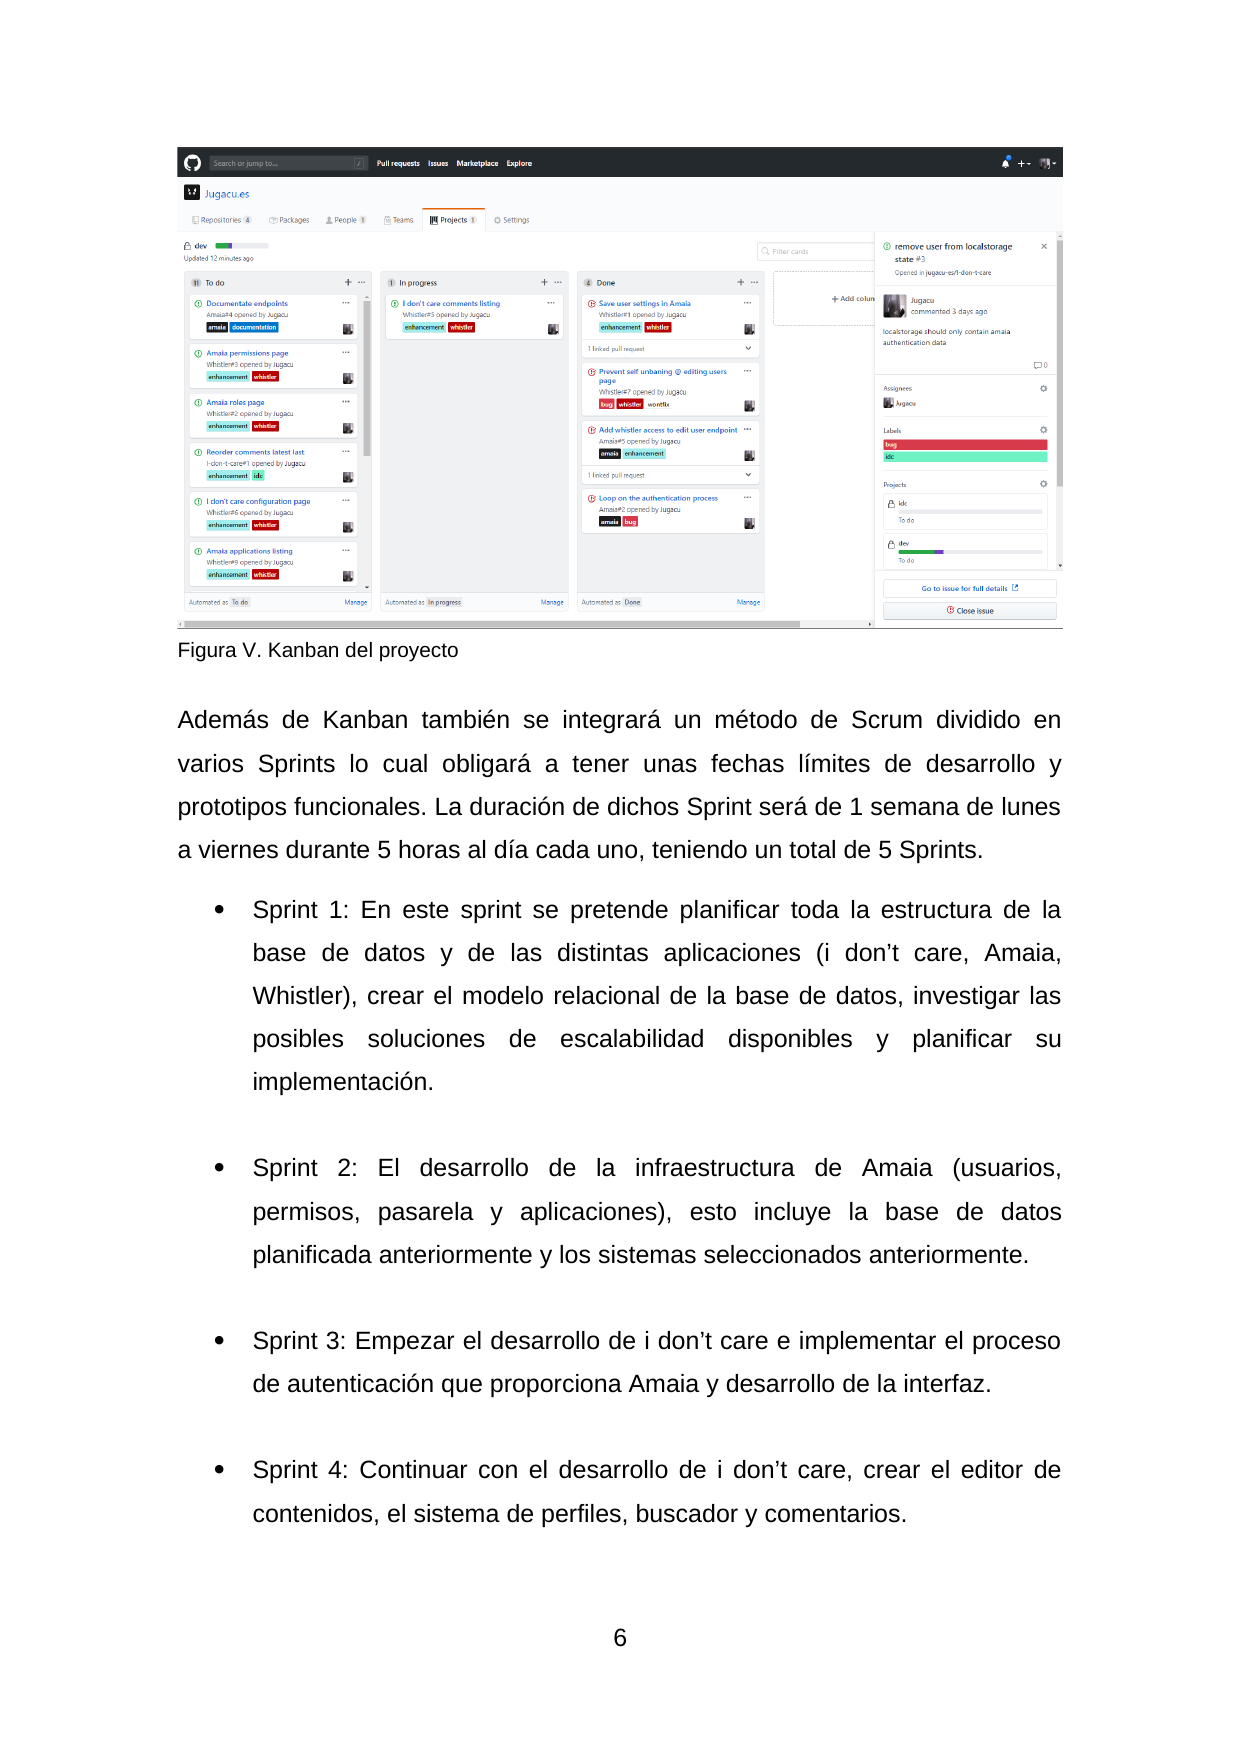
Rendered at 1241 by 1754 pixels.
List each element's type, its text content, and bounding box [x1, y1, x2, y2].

list Sprint 3: Empezar el desarrollo de i don’t care e implementar el proceso de autenticación que proporciona Amaia y desarrollo de la interfaz. [215, 1326, 1063, 1398]
list Sprint 4: Continuar con el desarrollo de i don’t care, crear el editor de contenidos, el sistema de perfiles, buscador y comentarios. [215, 1456, 1063, 1527]
text Además de Kanban también se integrará un método de Scrum dividido en varios Sprints lo cual obligará a tener unas fechas límites de desarrollo y prototipos funcionales. La duración de dichos Sprint será de 1 semana de lunes a viernes durante 5 horas al día cada uno, teniendo un total de 5 Sprints. [177, 705, 1063, 863]
list Sprint 2: El desarrollo de la infraestructura de Amaia (usuarios, permisos, pasarela y aplicaciones), esto incluye la base de datos planificada anteriormente y los sistemas seleccionados anteriormente. [215, 1153, 1063, 1268]
list Sprint 1: En este sprint se pretende planificar toda la estructura de la base de datos y de las distintas aplicaciones (i don’t care, Amaia, Whistler), crear el modelo relacional de la base de datos, investigar las posibles soluciones de escalabilidad disponibles y planificar su implementación. [215, 894, 1063, 1096]
picture [177, 147, 1063, 629]
